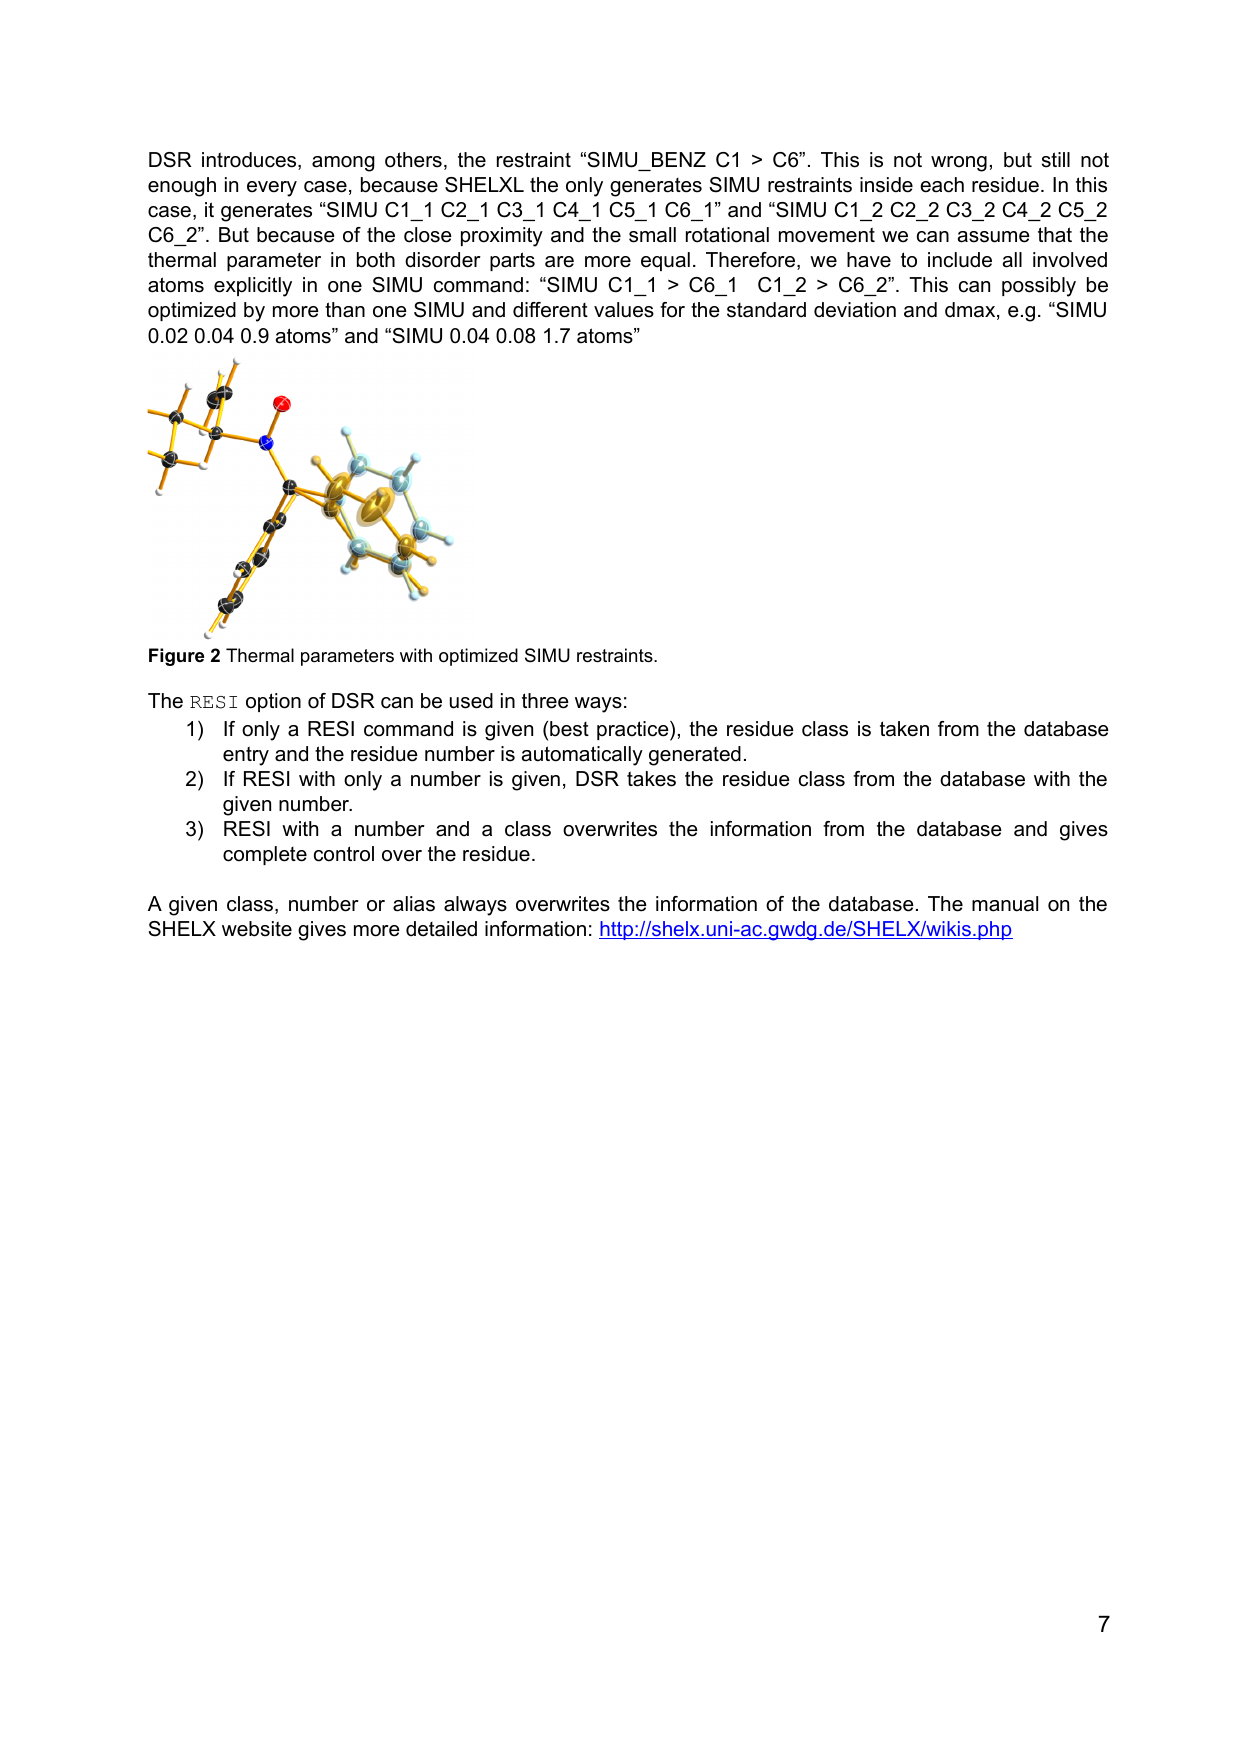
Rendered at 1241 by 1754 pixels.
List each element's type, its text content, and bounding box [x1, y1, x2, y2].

list If only a RESI command is given (best practice), the residue class is taken from the database entry and the residue number is automatically generated. [185, 716, 1110, 766]
text Figure 2 Thermal parameters with optimized SIMU restraints. [148, 645, 1110, 666]
picture [147, 348, 474, 644]
text The RESI option of DSR can be used in three ways: [148, 689, 1110, 715]
text A given class, number or alias always overwrites the information of the database. The manual on the SHELX website gives more detailed information: http://shelx.uni-ac.gwdg.de/SHELX/wikis.php [148, 892, 1110, 941]
text DSR introduces, among others, the restraint “SIMU_BENZ C1 > C6”. This is not wrong, but still not enough in every case, because SHELXL the only generates SIMU restraints inside each residue. In this case, it generates “SIMU C1_1 C2_1 C3_1 C4_1 C5_1 C6_1” and “SIMU C1_2 C2_2 C3_2 C4_2 C5_2 C6_2”. But because of the close proximity and the small rotational movement we can assume that the thermal parameter in both disorder parts are more equal. Therefore, we have to include all involved atoms explicitly in one SIMU command: “SIMU C1_1 > C6_1 C1_2 > C6_2”. This can possibly be optimized by more than one SIMU and different values for the standard deviation and dmax, e.g. “SIMU 0.02 0.04 0.9 atoms” and “SIMU 0.04 0.08 1.7 atoms” [148, 148, 1110, 347]
list RESI with a number and a class overwrites the information from the database and gives complete control over the residue. [185, 817, 1110, 866]
list If RESI with only a number is given, DSR takes the residue class from the database with the given number. [185, 767, 1110, 816]
